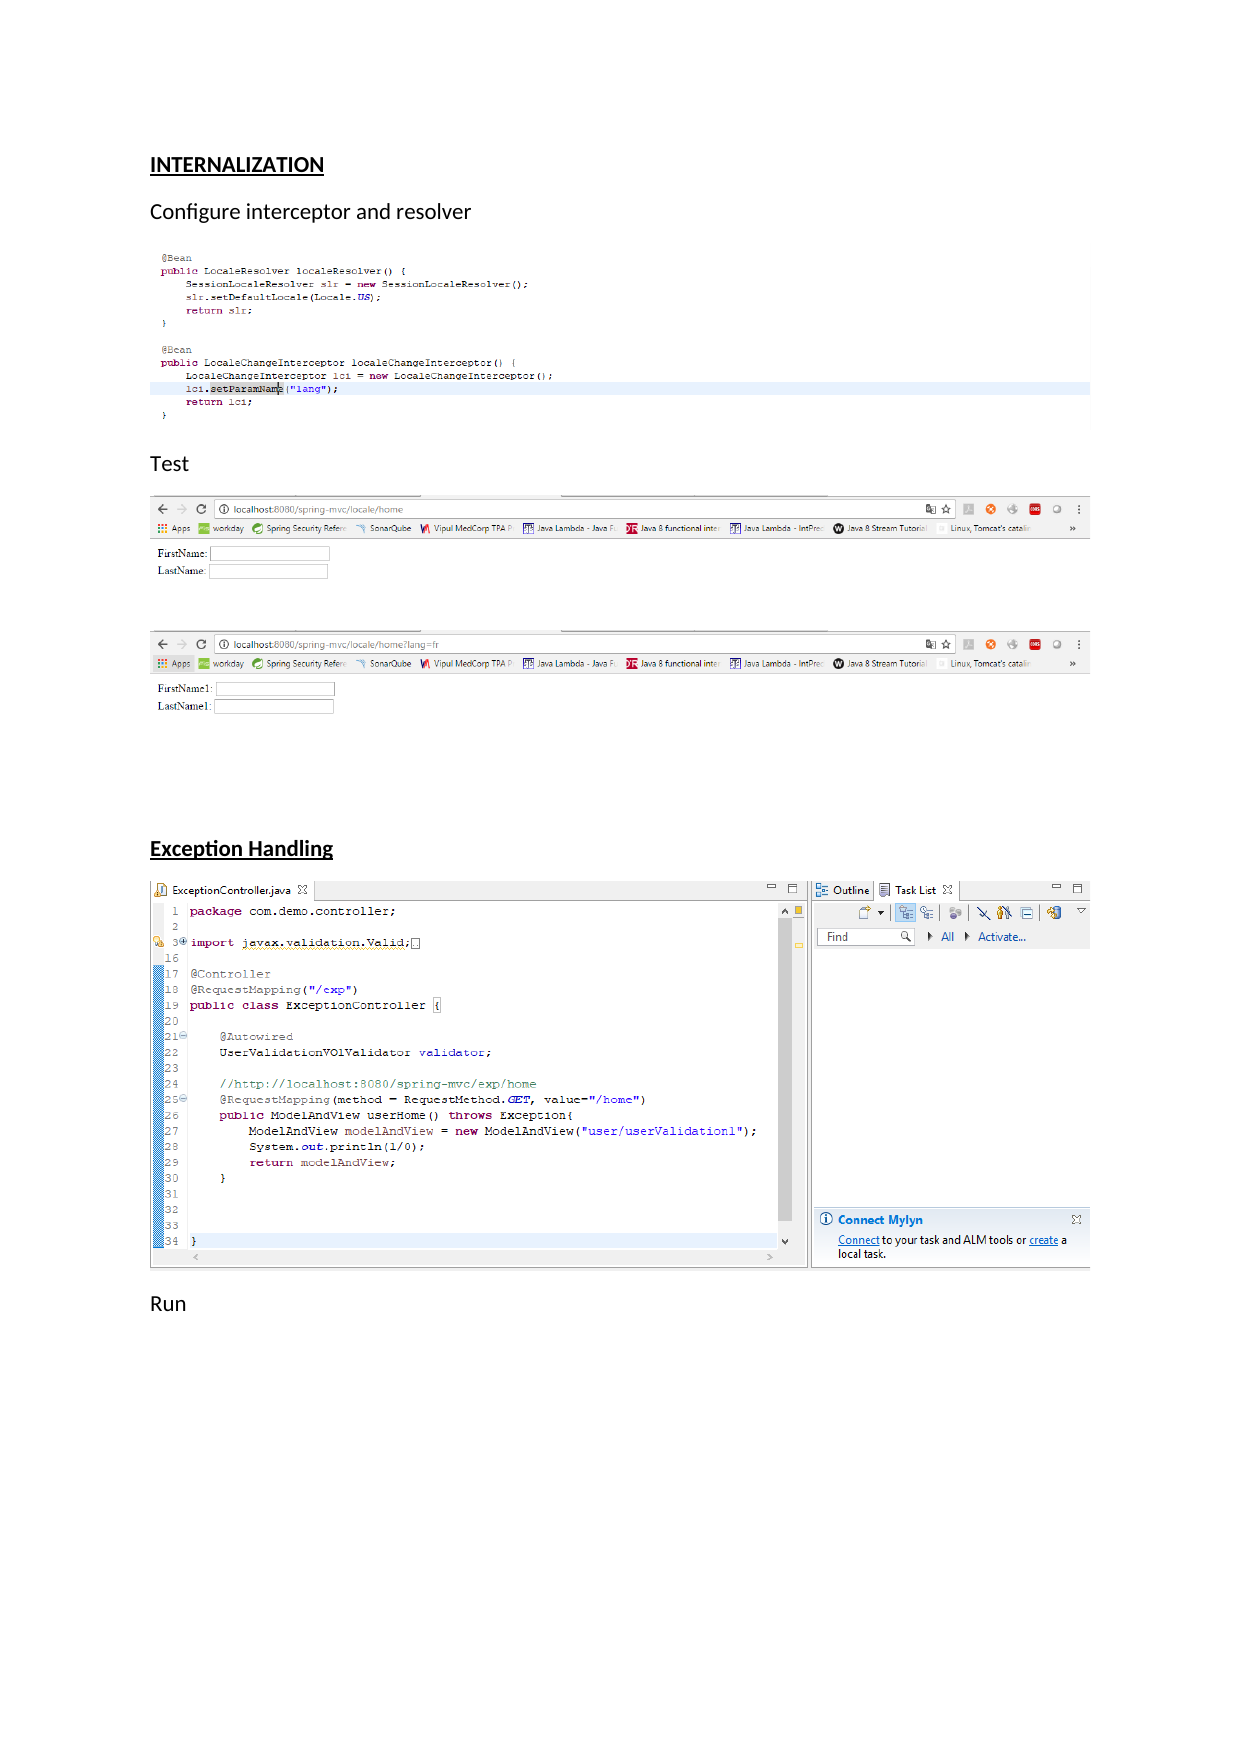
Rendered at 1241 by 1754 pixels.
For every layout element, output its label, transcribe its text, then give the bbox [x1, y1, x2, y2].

text Exception Handling [150, 834, 1090, 862]
picture [150, 630, 1091, 816]
picture [150, 881, 1091, 1271]
picture [150, 495, 1091, 612]
text Test [150, 449, 1090, 477]
text Run [150, 1289, 1090, 1317]
text INTERNALIZATION [150, 150, 1090, 178]
text Configure interceptor and resolver [150, 197, 1090, 225]
picture [150, 243, 1091, 430]
